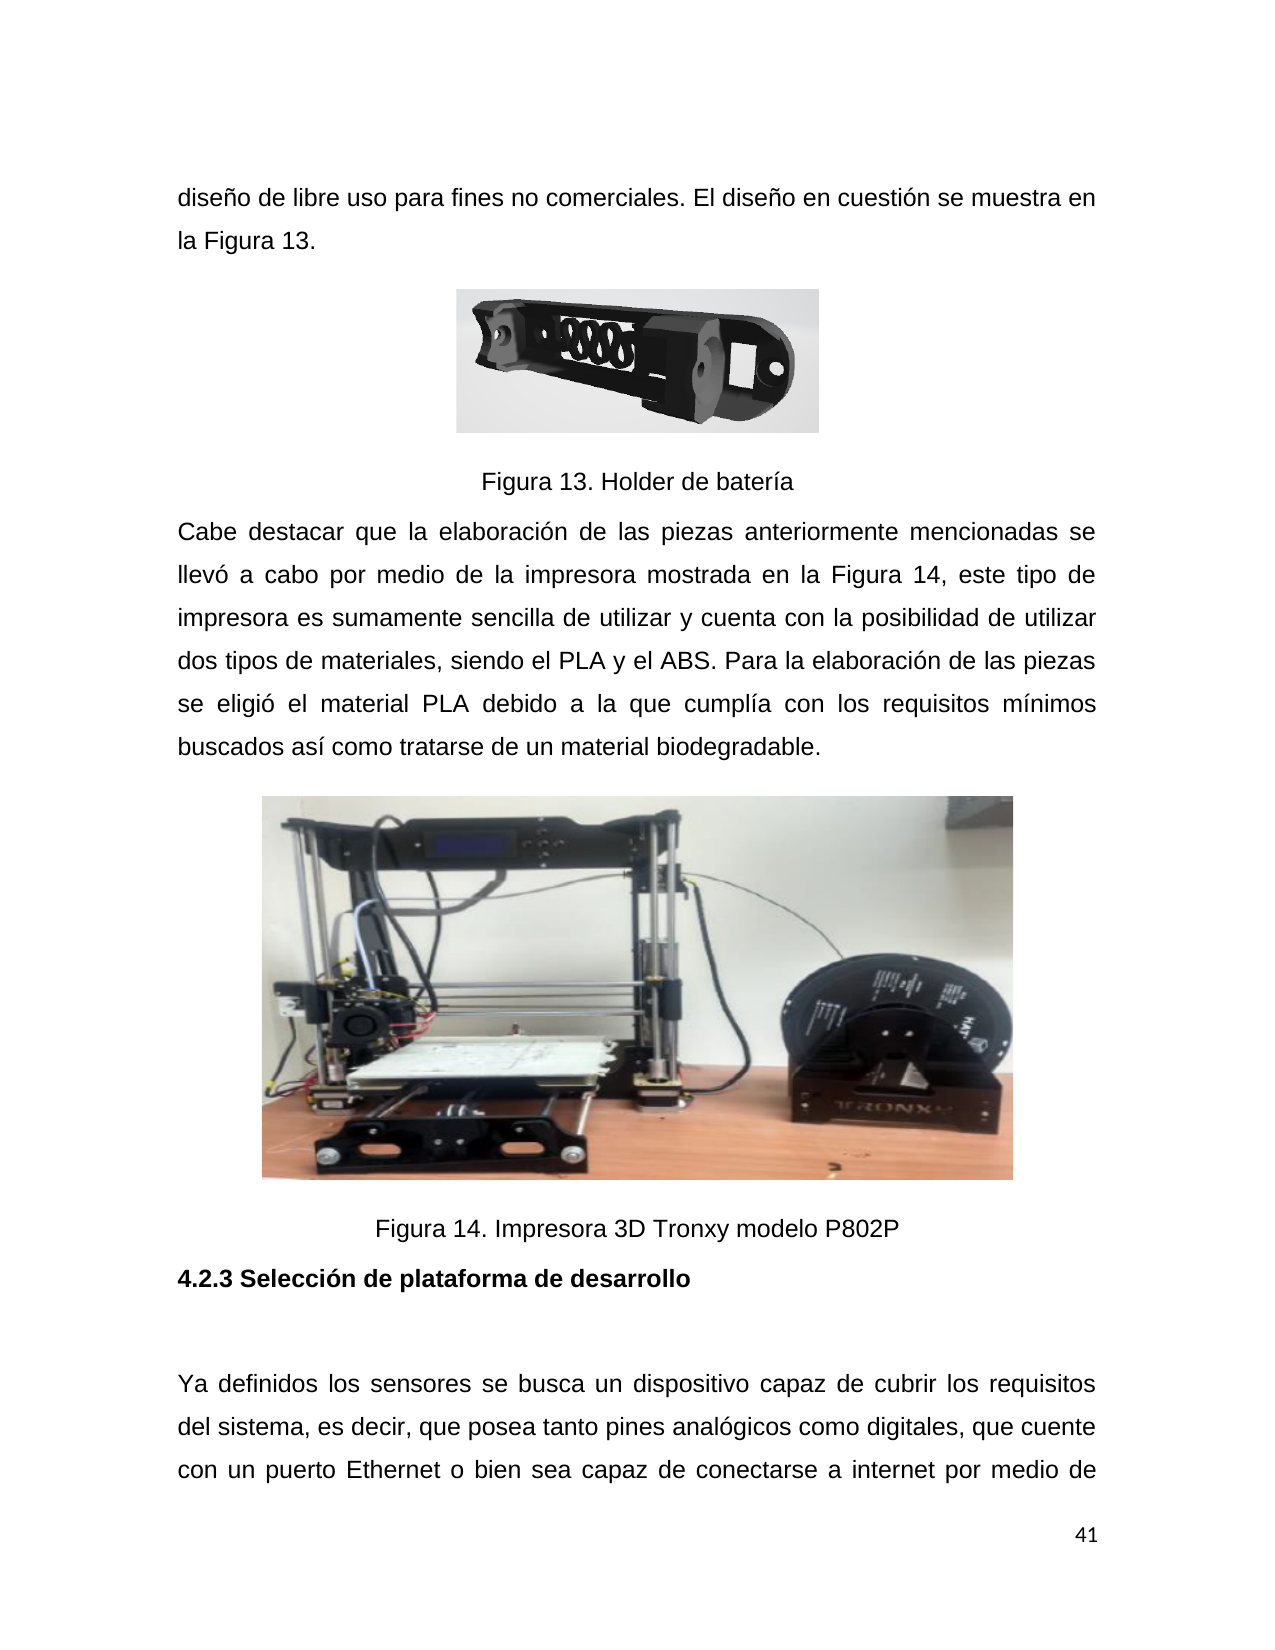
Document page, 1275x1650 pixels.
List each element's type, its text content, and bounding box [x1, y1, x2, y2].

text Cabe destacar que la elaboración de las piezas anteriormente mencionadas se llevó a cabo por medio de la impresora mostrada en la Figura 14, este tipo de impresora es sumamente sencilla de utilizar y cuenta con la posibilidad de utilizar dos tipos de materiales, siendo el PLA y el ABS. Para la elaboración de las piezas se eligió el material PLA debido a la que cumplía con los requisitos mínimos buscados así como tratarse de un material biodegradable. [177, 517, 1098, 761]
text 4.2.3 Selección de plataforma de desarrollo [177, 1263, 1098, 1334]
picture [261, 796, 1014, 1180]
text Figura 14. Impresora 3D Tronxy modelo P802P [177, 1214, 1098, 1243]
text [177, 182, 1098, 254]
picture [456, 289, 819, 433]
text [177, 1369, 1098, 1484]
text Figura 13. Holder de batería [177, 467, 1098, 496]
